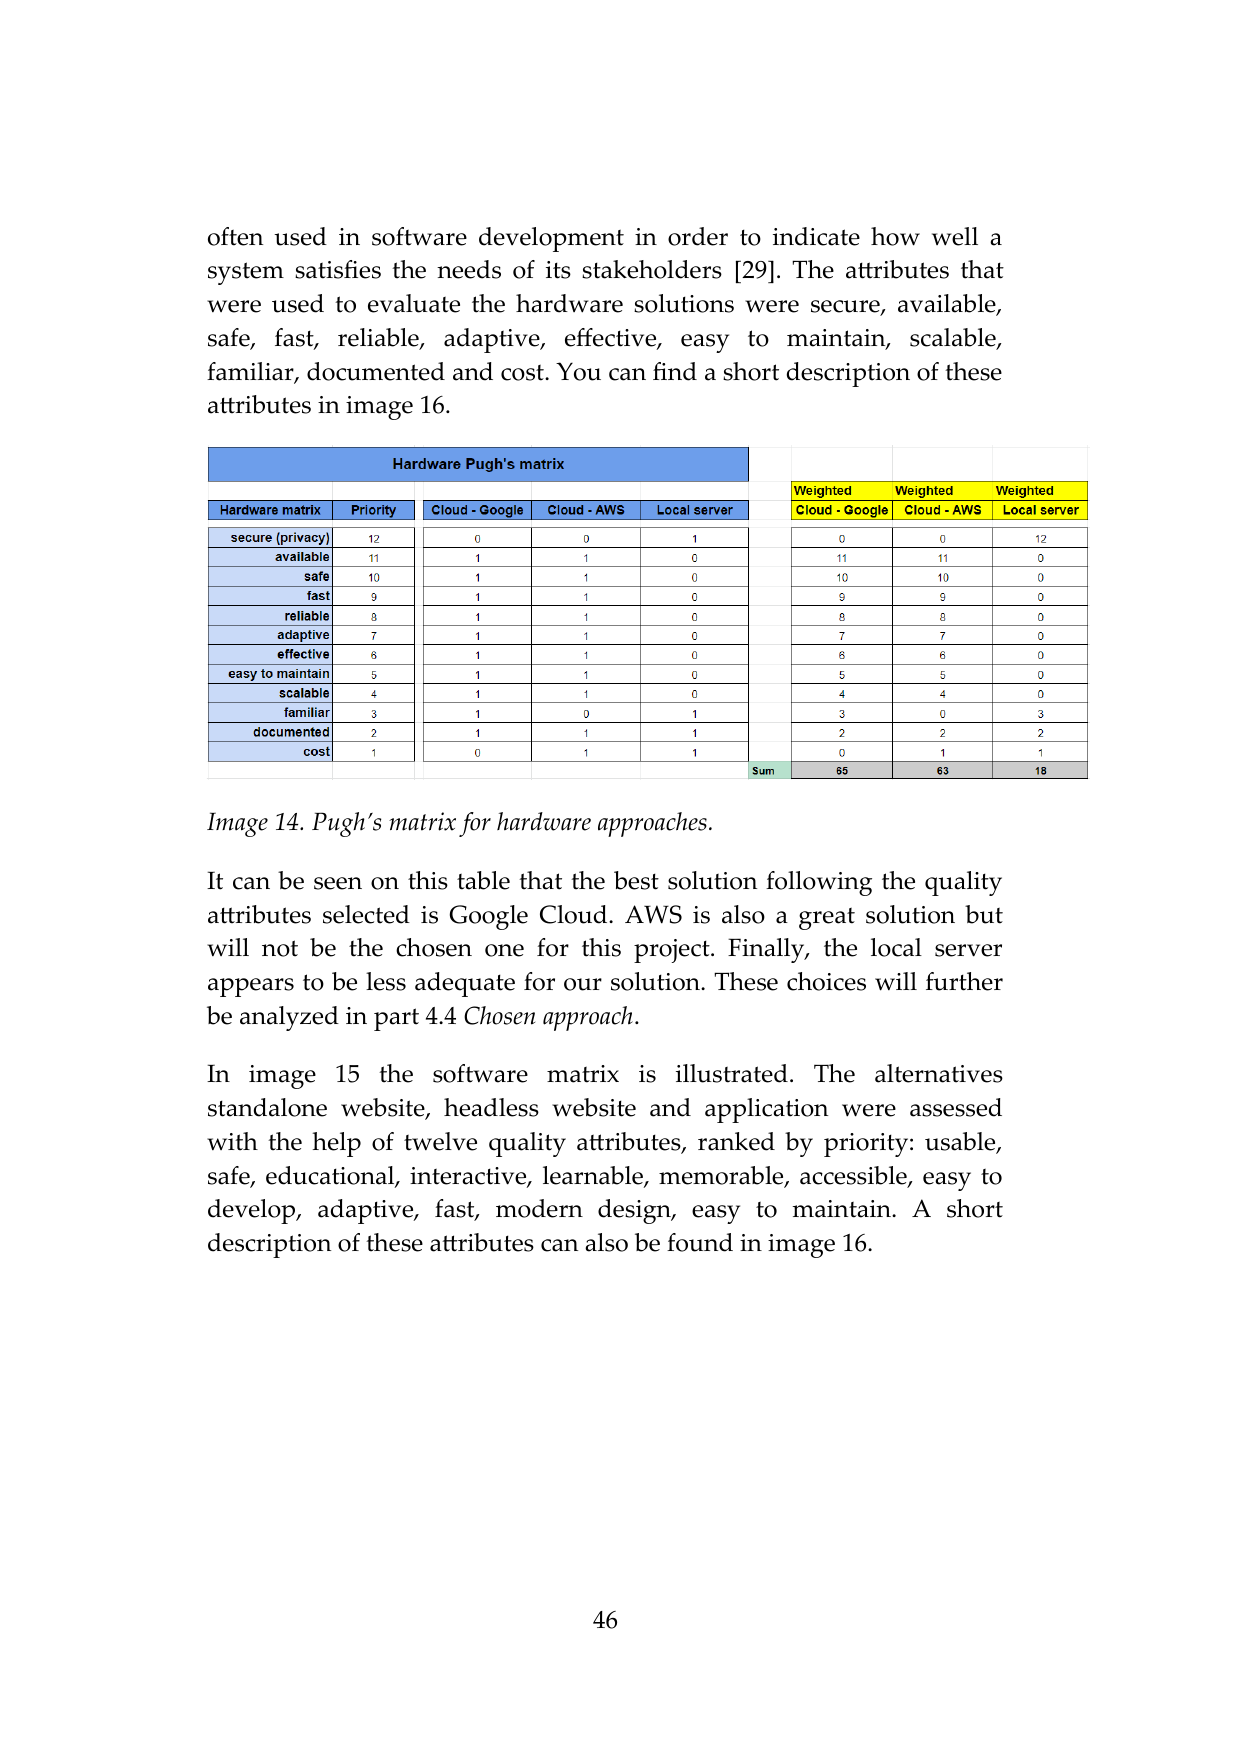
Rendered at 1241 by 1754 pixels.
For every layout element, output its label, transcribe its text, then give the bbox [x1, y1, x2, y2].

text In image 15 the software matrix is illustrated. The alternatives standalone website, headless website and application were assessed with the help of twelve quality attributes, ranked by priority: usable, safe, educational, interactive, learnable, memorable, accessible, easy to develop, adaptive, fast, modern design, easy to maintain. A short description of these attributes can also be found in image 16. [207, 1056, 1004, 1259]
text Image 14. Pugh’s matrix for hardware approaches. [207, 804, 1004, 838]
picture [206, 445, 1090, 780]
text It can be seen on this table that the best solution following the quality attributes selected is Google Cloud. AWS is also a great solution but will not be the chosen one for this project. Finally, the local server appears to be less adequate for our solution. These choices will further be analyzed in part 4.4 Chosen approach. [207, 863, 1004, 1031]
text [207, 218, 1004, 421]
